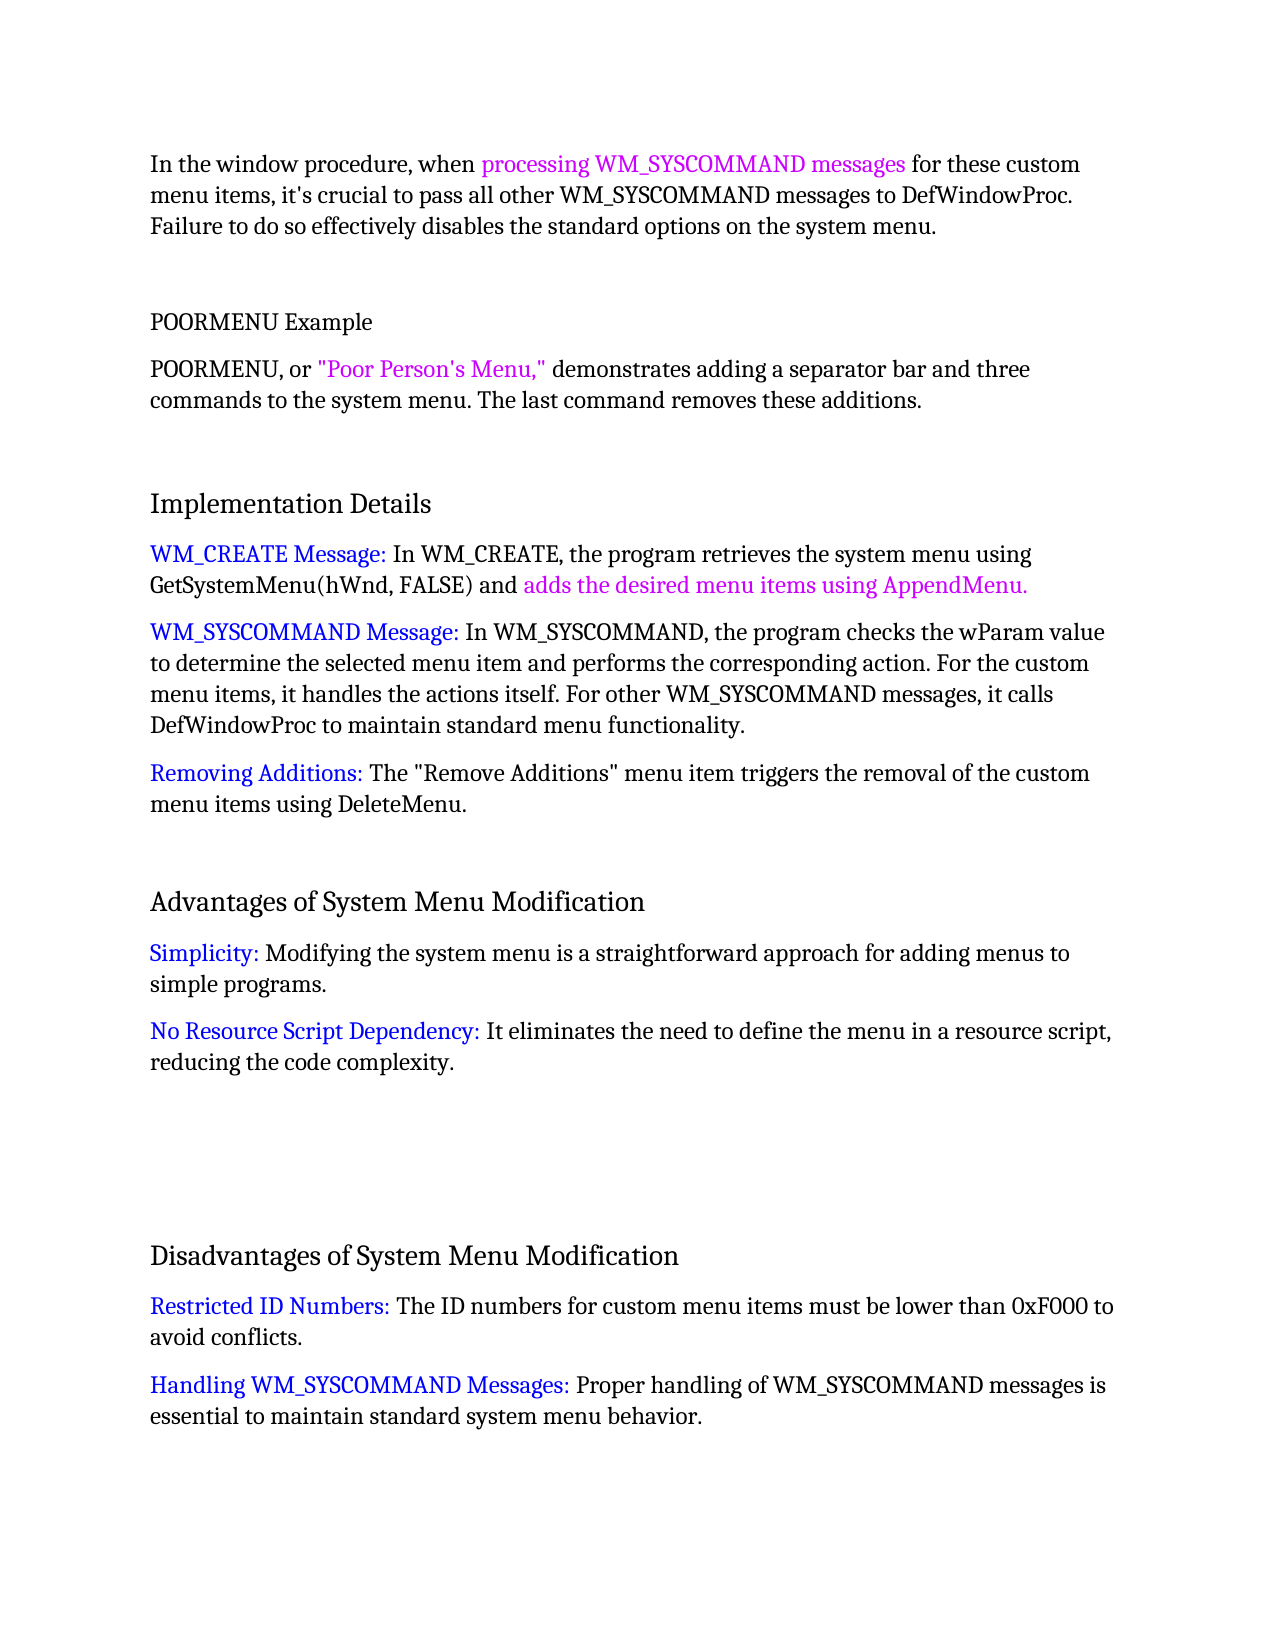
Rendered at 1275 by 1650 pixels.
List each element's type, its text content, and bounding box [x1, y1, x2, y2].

text Handling WM_SYSCOMMAND Messages: Proper handling of WM_SYSCOMMAND messages is essential to maintain standard system menu behavior. [150, 1371, 1125, 1430]
text POORMENU Example [150, 307, 1125, 336]
text Simplicity: Modifying the system menu is a straightforward approach for adding menus to simple programs. [150, 938, 1125, 998]
text No Resource Script Dependency: It eliminates the need to define the menu in a resource script, reducing the code complexity. [150, 1017, 1125, 1077]
text Removing Additions: The "Remove Additions" menu item triggers the removal of the custom menu items using DeleteMenu. [150, 759, 1125, 819]
text Implementation Details [150, 487, 1125, 520]
text WM_SYSCOMMAND Message: In WM_SYSCOMMAND, the program checks the wParam value to determine the selected menu item and performs the corresponding action. For the custom menu items, it handles the actions itself. For other WM_SYSCOMMAND messages, it calls DefWindowProc to maintain standard menu functionality. [150, 618, 1125, 740]
text Advantages of System Menu Modification [150, 886, 1125, 919]
text WM_CREATE Message: In WM_CREATE, the program retrieves the system menu using GetSystemMenu(hWnd, FALSE) and adds the desired menu items using AppendMenu. [150, 539, 1125, 599]
text In the window procedure, when processing WM_SYSCOMMAND messages for these custom menu items, it's crucial to pass all other WM_SYSCOMMAND messages to DefWindowProc. Failure to do so effectively disables the standard options on the system menu. [150, 150, 1125, 241]
text Restricted ID Numbers: The ID numbers for custom menu items must be lower than 0xF000 to avoid conflicts. [150, 1292, 1125, 1352]
text Disadvantages of System Menu Modification [150, 1239, 1125, 1273]
text POORMENU, or "Poor Person's Menu," demonstrates adding a separator bar and three commands to the system menu. The last command removes these additions. [150, 355, 1125, 415]
